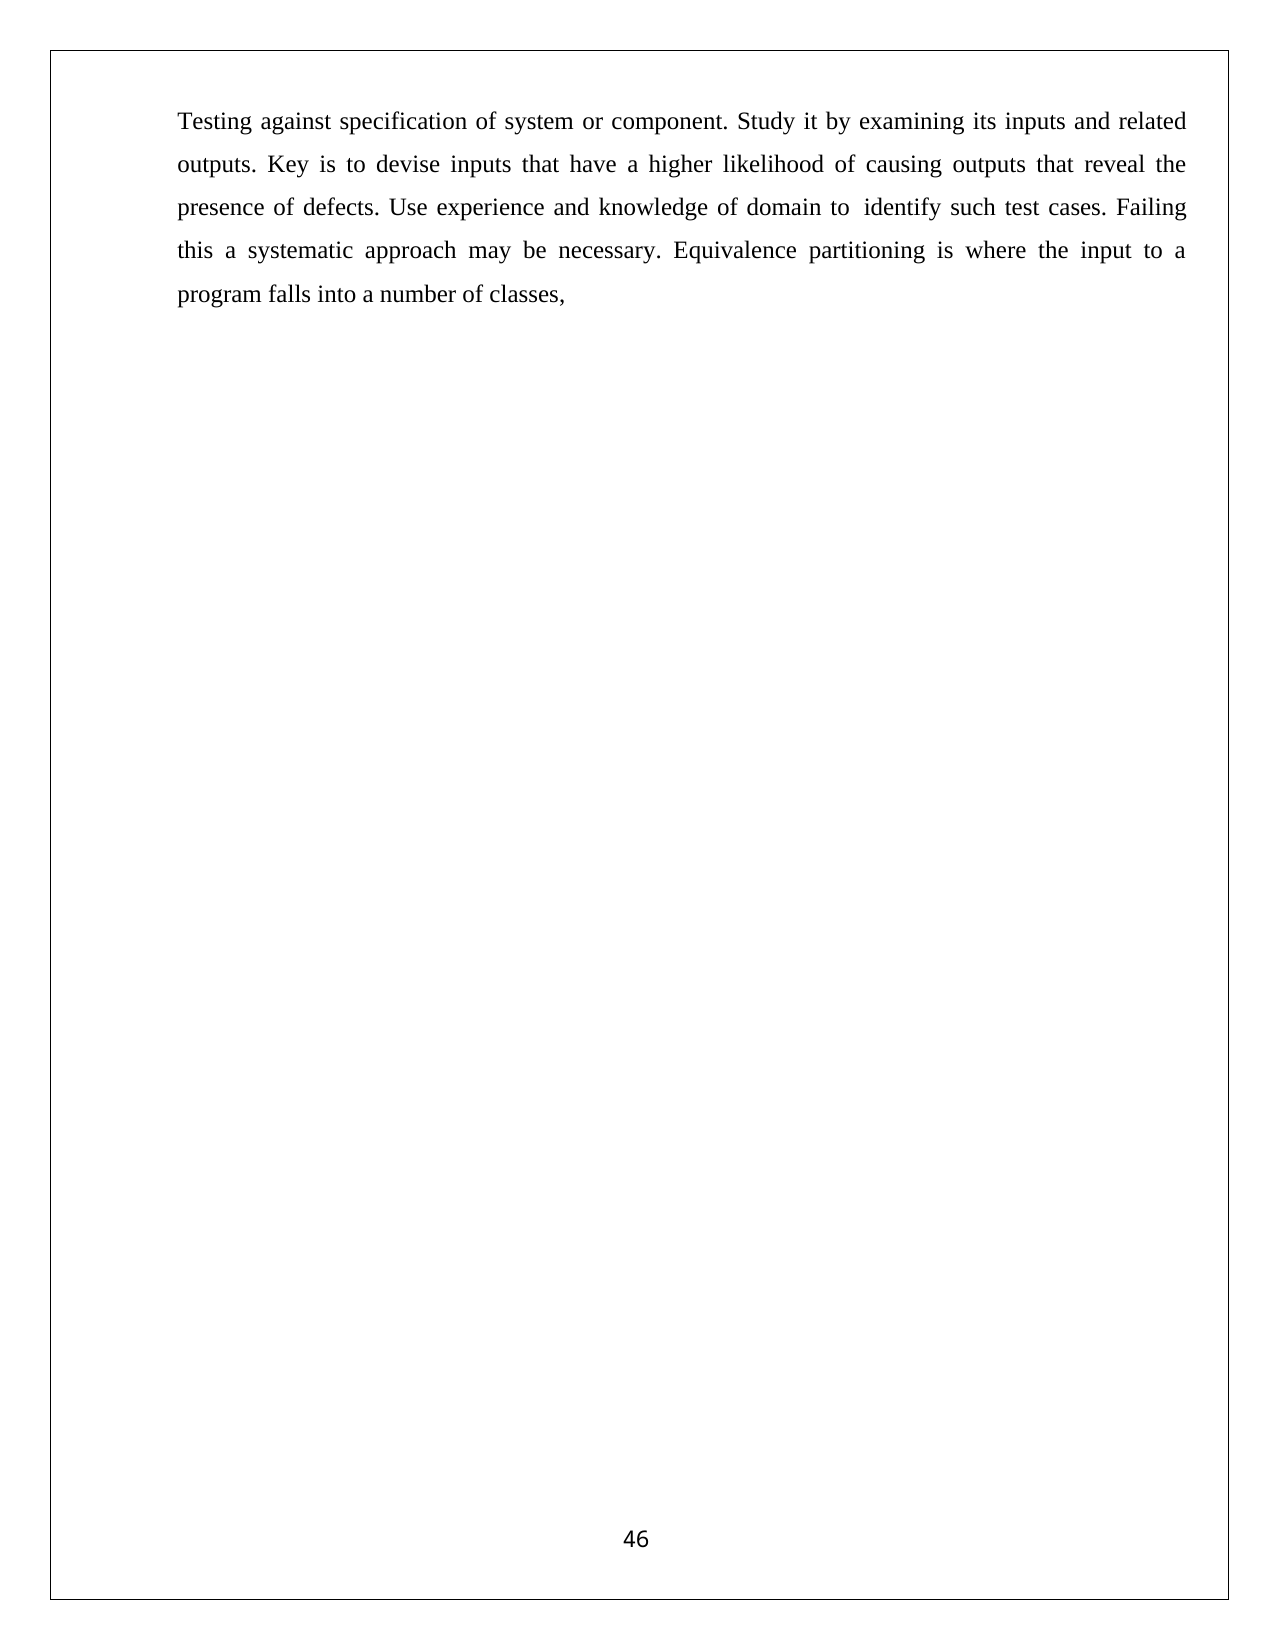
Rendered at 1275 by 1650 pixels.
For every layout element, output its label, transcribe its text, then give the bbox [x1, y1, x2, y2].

text Testing against specification of system or component. Study it by examining its inputs and related outputs. Key is to devise inputs that have a higher likelihood of causing outputs that reveal the presence of defects. Use experience and knowledge of domain to identify such test cases. Failing this a systematic approach may be necessary. Equivalence partitioning is where the input to a program falls into a number of classes, [177, 106, 1187, 307]
